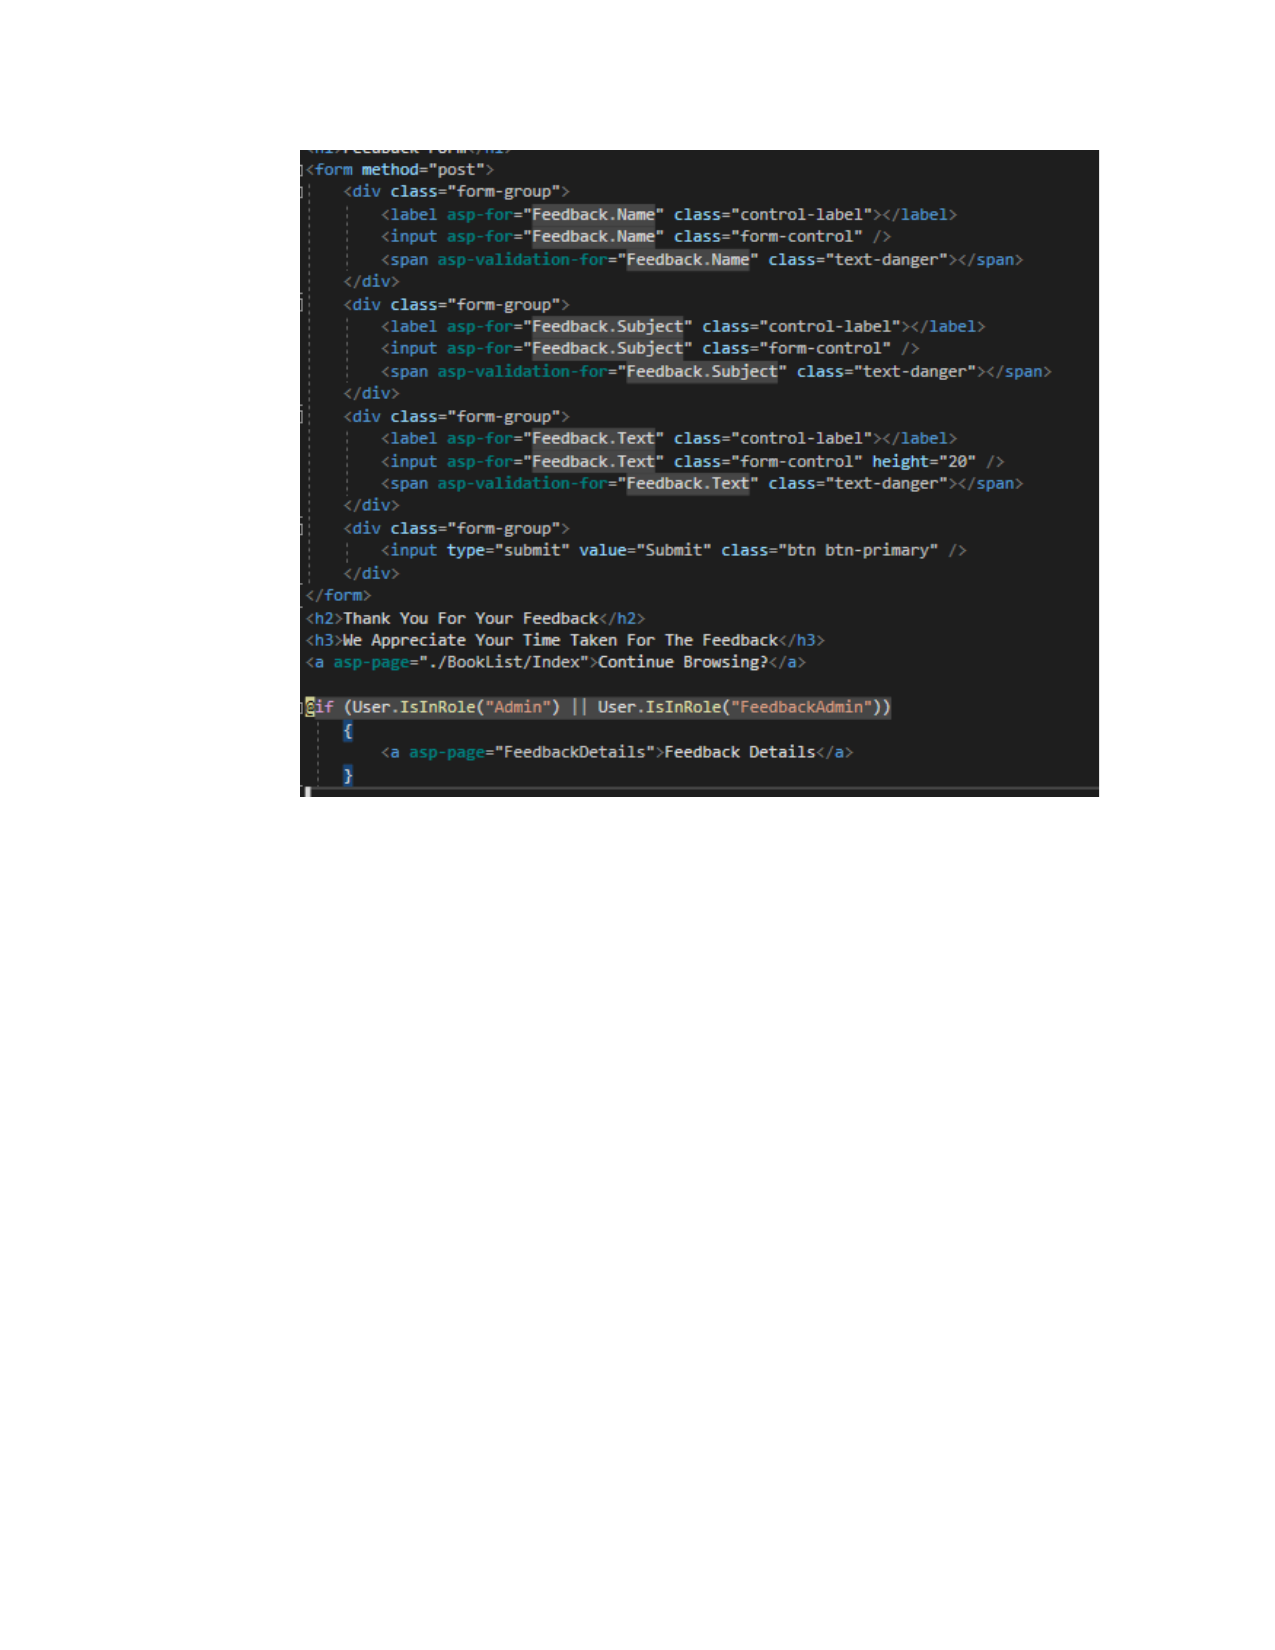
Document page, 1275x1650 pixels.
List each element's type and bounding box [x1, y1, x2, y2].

picture [300, 150, 1100, 797]
